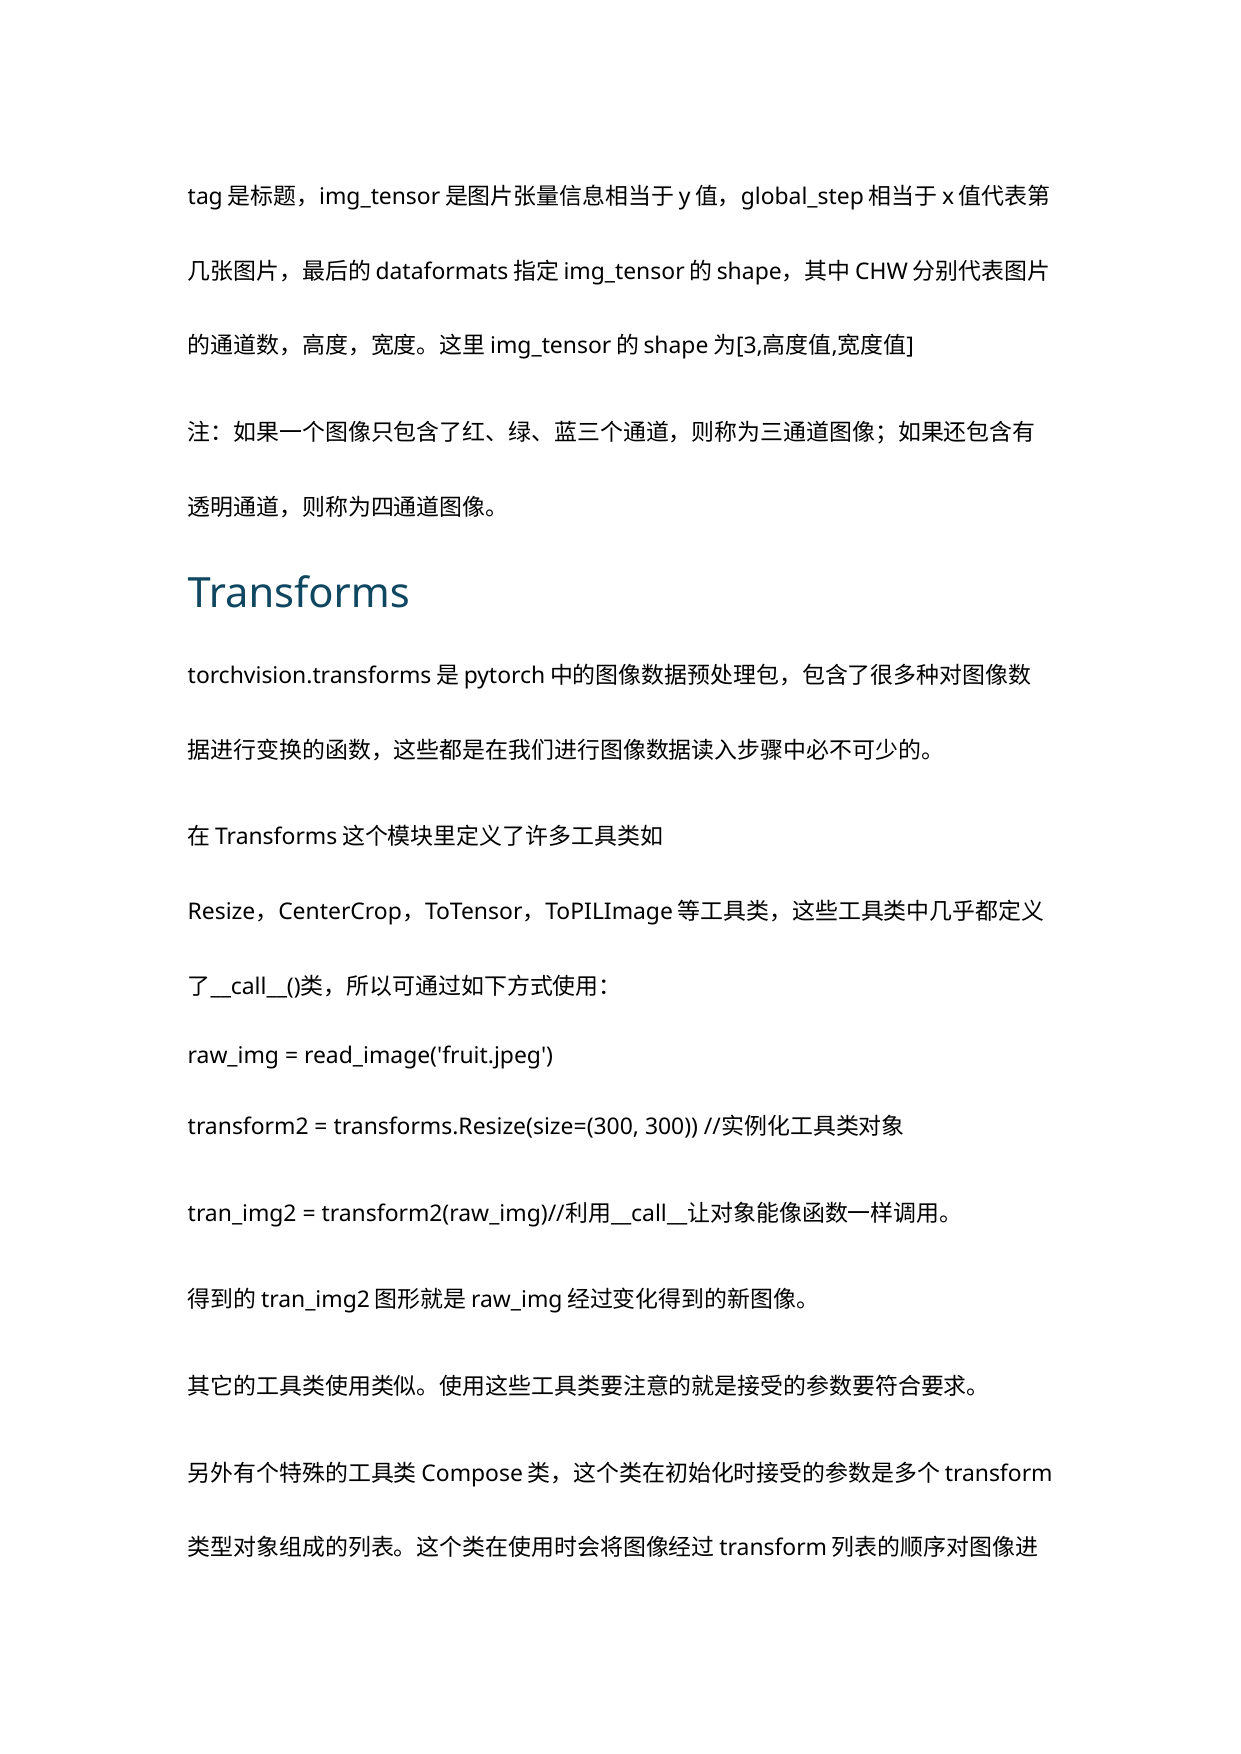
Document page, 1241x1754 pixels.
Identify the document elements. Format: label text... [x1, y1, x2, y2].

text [187, 1439, 1053, 1578]
text raw_img = read_image('fruit.jpeg') [187, 1038, 1053, 1071]
text 其它的工具类使用类似。使用这些工具类要注意的就是接受的参数要符合要求。 [187, 1352, 1053, 1417]
text tran_img2 = transform2(raw_img)//利用__call__让对象能像函数一样调用。 [187, 1179, 1053, 1244]
text transform2 = transforms.Resize(size=(300, 300)) //实例化工具类对象 [187, 1092, 1053, 1157]
subtitle Transforms [187, 559, 1053, 624]
text 在Transforms这个模块里定义了许多工具类如Resize，CenterCrop，ToTensor，ToPILImage等工具类，这些工具类中几乎都定义了__call__()类，所以可通过如下方式使用： [187, 802, 1053, 1017]
text torchvision.transforms是pytorch中的图像数据预处理包，包含了很多种对图像数据进行变换的函数，这些都是在我们进行图像数据读入步骤中必不可少的。 [187, 641, 1053, 781]
text 得到的tran_img2图形就是raw_img经过变化得到的新图像。 [187, 1266, 1053, 1331]
text 注：如果一个图像只包含了红、绿、蓝三个通道，则称为三通道图像；如果还包含有透明通道，则称为四通道图像。 [187, 398, 1053, 538]
text tag是标题，img_tensor是图片张量信息相当于y值，global_step相当于x值代表第几张图片，最后的dataformats指定img_tensor的shape，其中CHW分别代表图片的通道数，高度，宽度。这里img_tensor的shape为[3,高度值,宽度值] [187, 162, 1053, 376]
